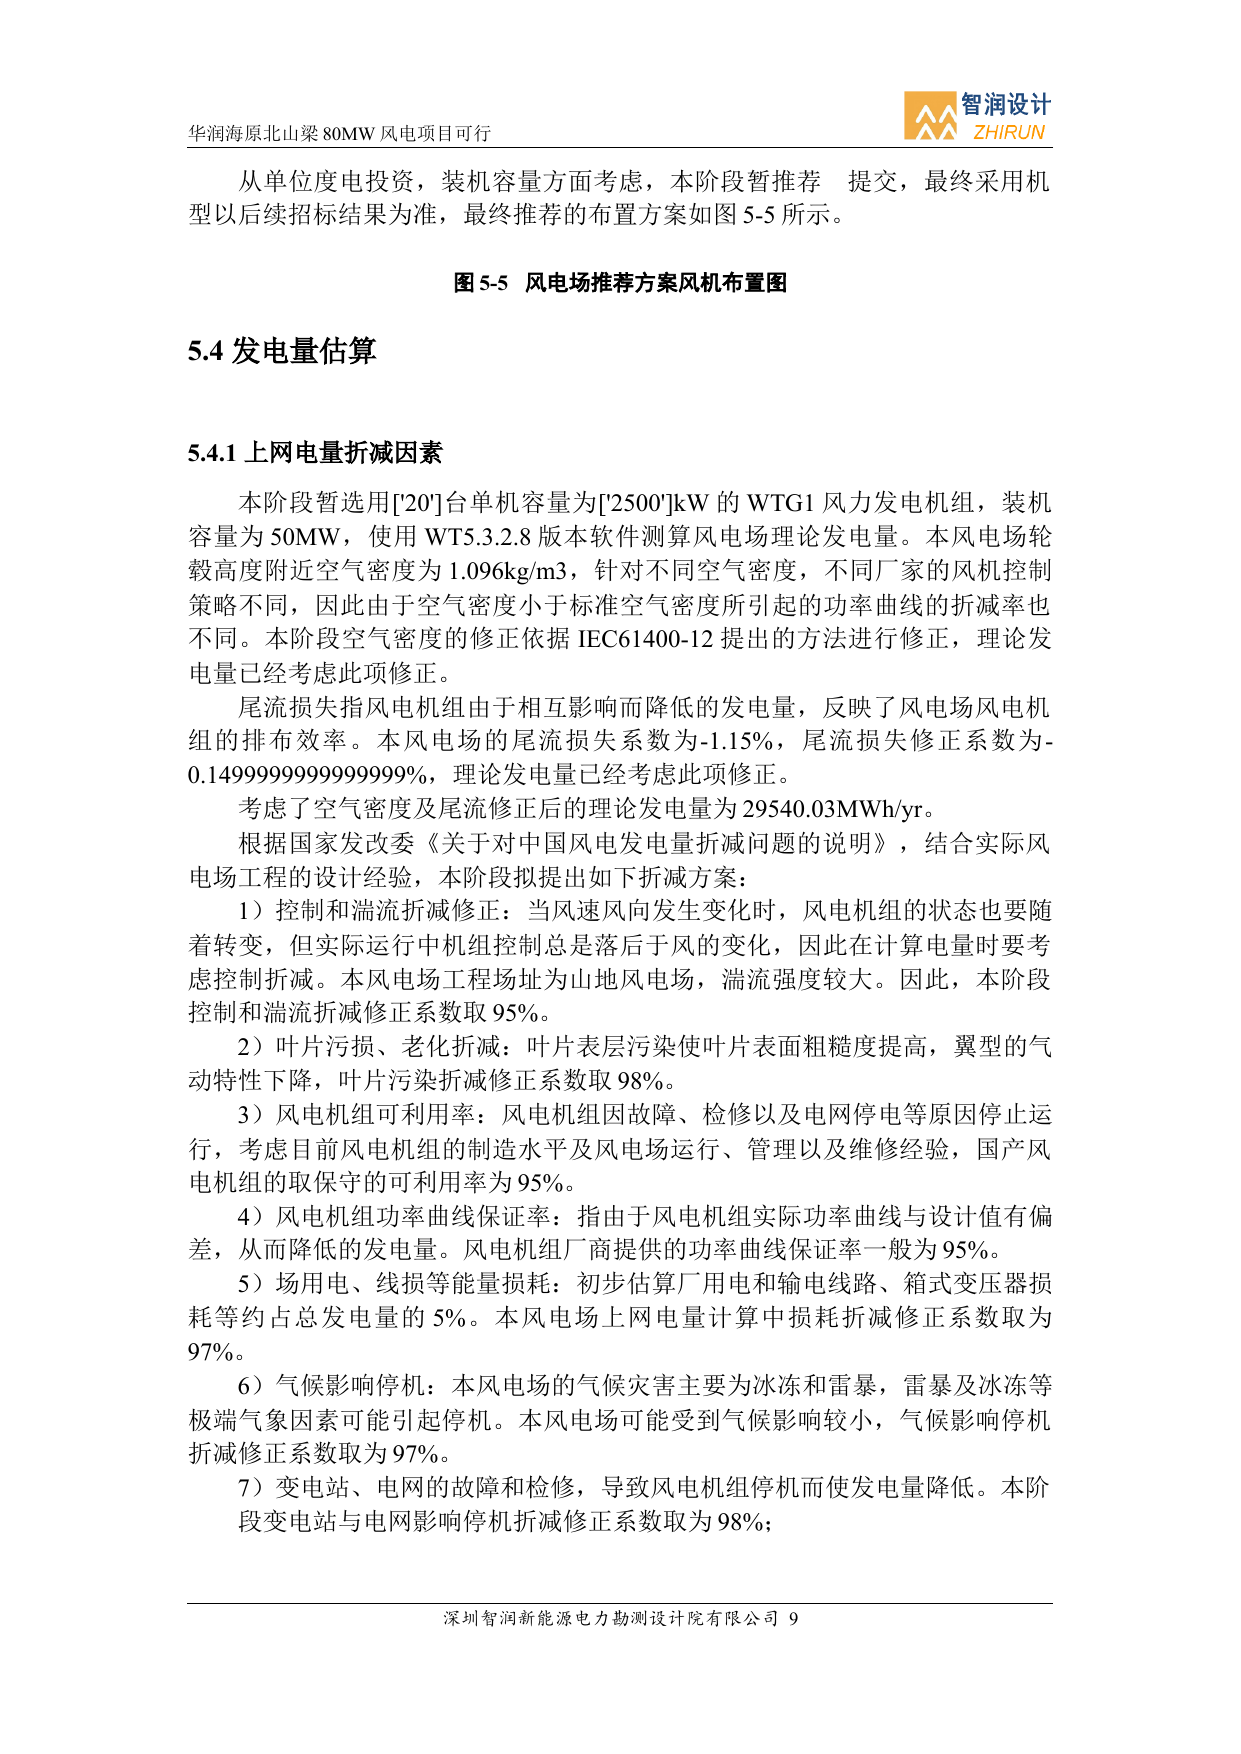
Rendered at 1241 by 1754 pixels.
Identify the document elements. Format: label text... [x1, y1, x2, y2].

text 6）气候影响停机：本风电场的气候灾害主要为冰冻和雷暴，雷暴及冰冻等极端气象因素可能引起停机。本风电场可能受到气候影响较小，气候影响停机折减修正系数取为97%。 [187, 1368, 1053, 1470]
text 1）控制和湍流折减修正：当风速风向发生变化时，风电机组的状态也要随着转变，但实际运行中机组控制总是落后于风的变化，因此在计算电量时要考虑控制折减。本风电场工程场址为山地风电场，湍流强度较大。因此，本阶段控制和湍流折减修正系数取95%。 [187, 893, 1053, 1028]
text 图5-5 风电场推荐方案风机布置图 [187, 264, 1053, 298]
text 5）场用电、线损等能量损耗：初步估算厂用电和输电线路、箱式变压器损耗等约占总发电量的5%。本风电场上网电量计算中损耗折减修正系数取为97%。 [187, 1266, 1053, 1368]
subtitle 5.4 发电量估算 [187, 315, 1053, 383]
text 2）叶片污损、老化折减：叶片表层污染使叶片表面粗糙度提高，翼型的气动特性下降，叶片污染折减修正系数取98%。 [187, 1028, 1053, 1096]
text 根据国家发改委《关于对中国风电发电量折减问题的说明》，结合实际风电场工程的设计经验，本阶段拟提出如下折减方案： [187, 825, 1053, 893]
text 7）变电站、电网的故障和检修，导致风电机组停机而使发电量降低。本阶 [187, 1470, 1053, 1504]
text 考虑了空气密度及尾流修正后的理论发电量为29540.03MWh/yr。 [187, 791, 1053, 825]
picture [904, 88, 1052, 141]
text 本阶段暂选用['20']台单机容量为['2500']kW的WTG1风力发电机组，装机容量为50MW，使用WT5.3.2.8版本软件测算风电场理论发电量。本风电场轮毂高度附近空气密度为1.096kg/m3，针对不同空气密度，不同厂家的风机控制策略不同，因此由于空气密度小于标准空气密度所引起的功率曲线的折减率也不同。本阶段空气密度的修正依据IEC61400-12提出的方法进行修正，理论发电量已经考虑此项修正。 [187, 485, 1053, 689]
text 尾流损失指风电机组由于相互影响而降低的发电量，反映了风电场风电机组的排布效率。本风电场的尾流损失系数为-1.15%，尾流损失修正系数为-0.1499999999999999%，理论发电量已经考虑此项修正。 [187, 689, 1053, 791]
text 从单位度电投资，装机容量方面考虑，本阶段暂推荐待提交，最终采用机型以后续招标结果为准，最终推荐的布置方案如图5-5所示。 [187, 162, 1053, 230]
title 5.4.1 上网电量折减因素 [187, 434, 1053, 468]
text 3）风电机组可利用率：风电机组因故障、检修以及电网停电等原因停止运行，考虑目前风电机组的制造水平及风电场运行、管理以及维修经验，国产风电机组的取保守的可利用率为95%。 [187, 1096, 1053, 1198]
text 4）风电机组功率曲线保证率：指由于风电机组实际功率曲线与设计值有偏差，从而降低的发电量。风电机组厂商提供的功率曲线保证率一般为95%。 [187, 1198, 1053, 1266]
text 段变电站与电网影响停机折减修正系数取为98%； [187, 1504, 1053, 1538]
